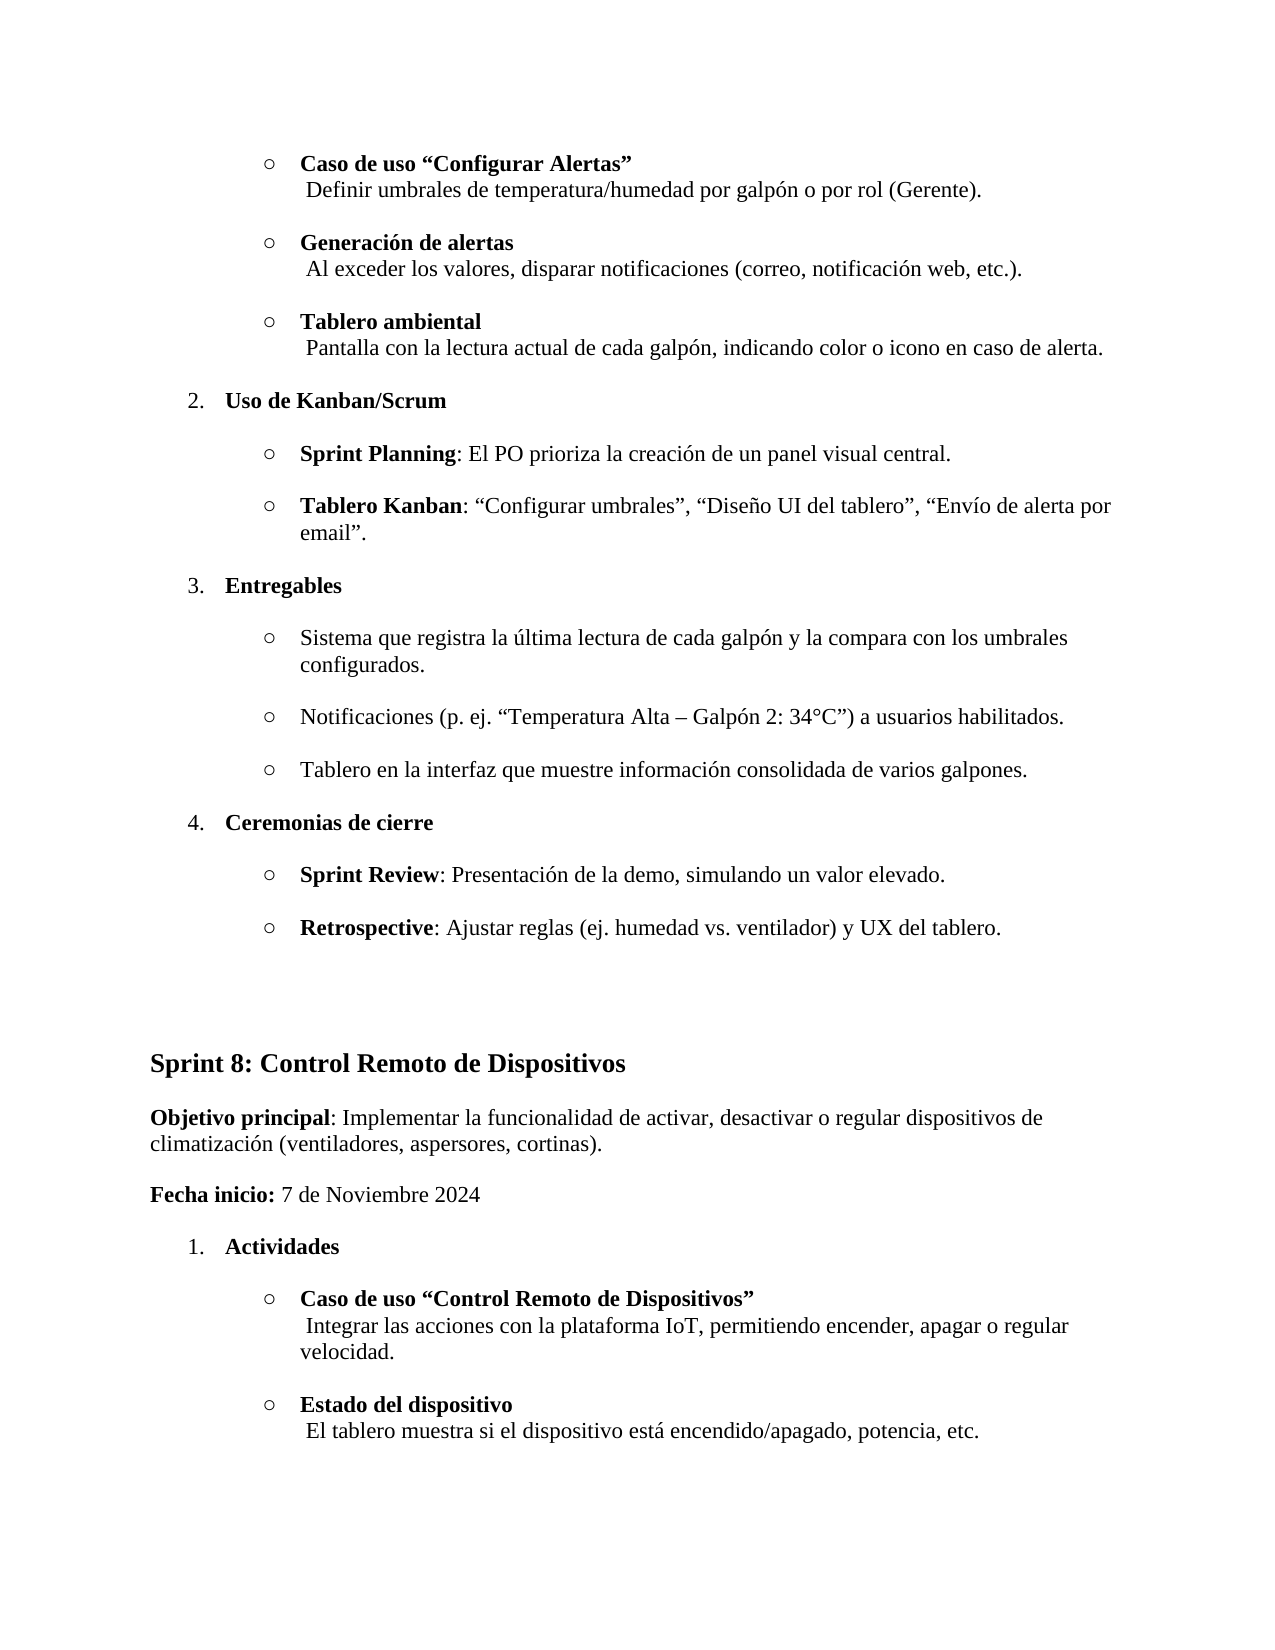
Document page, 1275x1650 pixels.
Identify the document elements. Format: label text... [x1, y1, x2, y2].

list Estado del dispositivo El tablero muestra si el dispositivo está encendido/apagado, potencia, etc. [262, 1391, 1125, 1470]
list Caso de uso “Configurar Alertas” Definir umbrales de temperatura/humedad por galpón o por rol (Gerente). [262, 150, 1125, 229]
list Ceremonias de cierre [187, 809, 1125, 862]
list Tablero Kanban: “Configurar umbrales”, “Diseño UI del tablero”, “Envío de alerta por email”. [262, 493, 1125, 572]
list Retrospective: Ajustar reglas (ej. humedad vs. ventilador) y UX del tablero. [262, 914, 1125, 967]
text Objetivo principal: Implementar la funcionalidad de activar, desactivar o regular dispositivos de climatización (ventiladores, aspersores, cortinas). [150, 1104, 1125, 1156]
list Actividades [187, 1233, 1125, 1285]
list Generación de alertas Al exceder los valores, disparar notificaciones (correo, notificación web, etc.). [262, 229, 1125, 308]
list Caso de uso “Control Remoto de Dispositivos” Integrar las acciones con la plataforma IoT, permitiendo encender, apagar o regular velocidad. [262, 1285, 1125, 1391]
list Notificaciones (p. ej. “Temperatura Alta – Galpón 2: 34°C”) a usuarios habilitados. [262, 703, 1125, 756]
list Uso de Kanban/Scrum [187, 387, 1125, 440]
subtitle Sprint 8: Control Remoto de Dispositivos [150, 1047, 1125, 1079]
list Sistema que registra la última lectura de cada galpón y la compara con los umbrales configurados. [262, 624, 1125, 703]
list Tablero en la interfaz que muestre información consolidada de varios galpones. [262, 756, 1125, 809]
list Tablero ambiental Pantalla con la lectura actual de cada galpón, indicando color o icono en caso de alerta. [262, 308, 1125, 387]
text Fecha inicio: 7 de Noviembre 2024 [150, 1181, 1125, 1208]
list Sprint Review: Presentación de la demo, simulando un valor elevado. [262, 862, 1125, 914]
list Sprint Planning: El PO prioriza la creación de un panel visual central. [262, 440, 1125, 493]
list Entregables [187, 572, 1125, 624]
